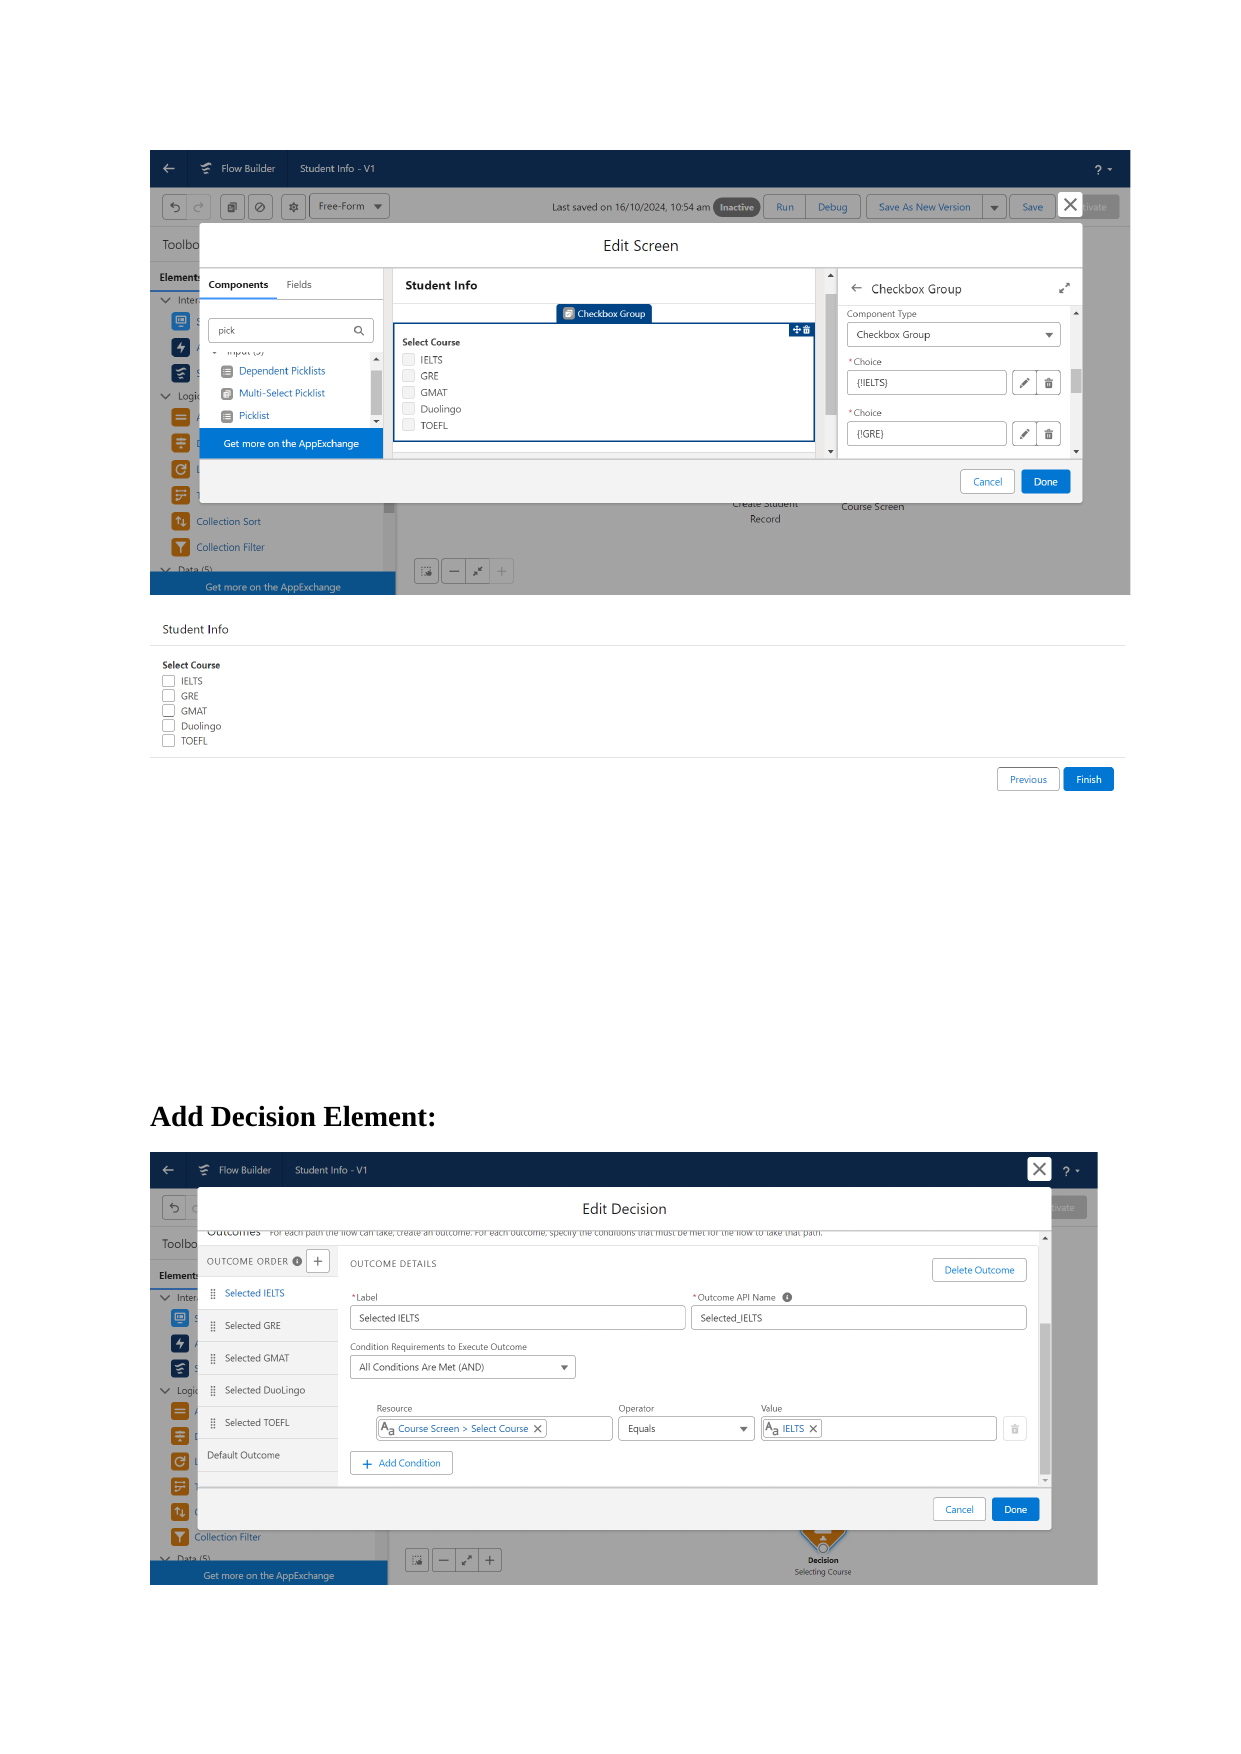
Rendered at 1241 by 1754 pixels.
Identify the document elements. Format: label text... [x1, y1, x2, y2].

picture [150, 613, 1125, 922]
text Add Decision Element: [150, 1099, 1090, 1133]
picture [150, 1152, 1098, 1585]
picture [150, 150, 1131, 595]
